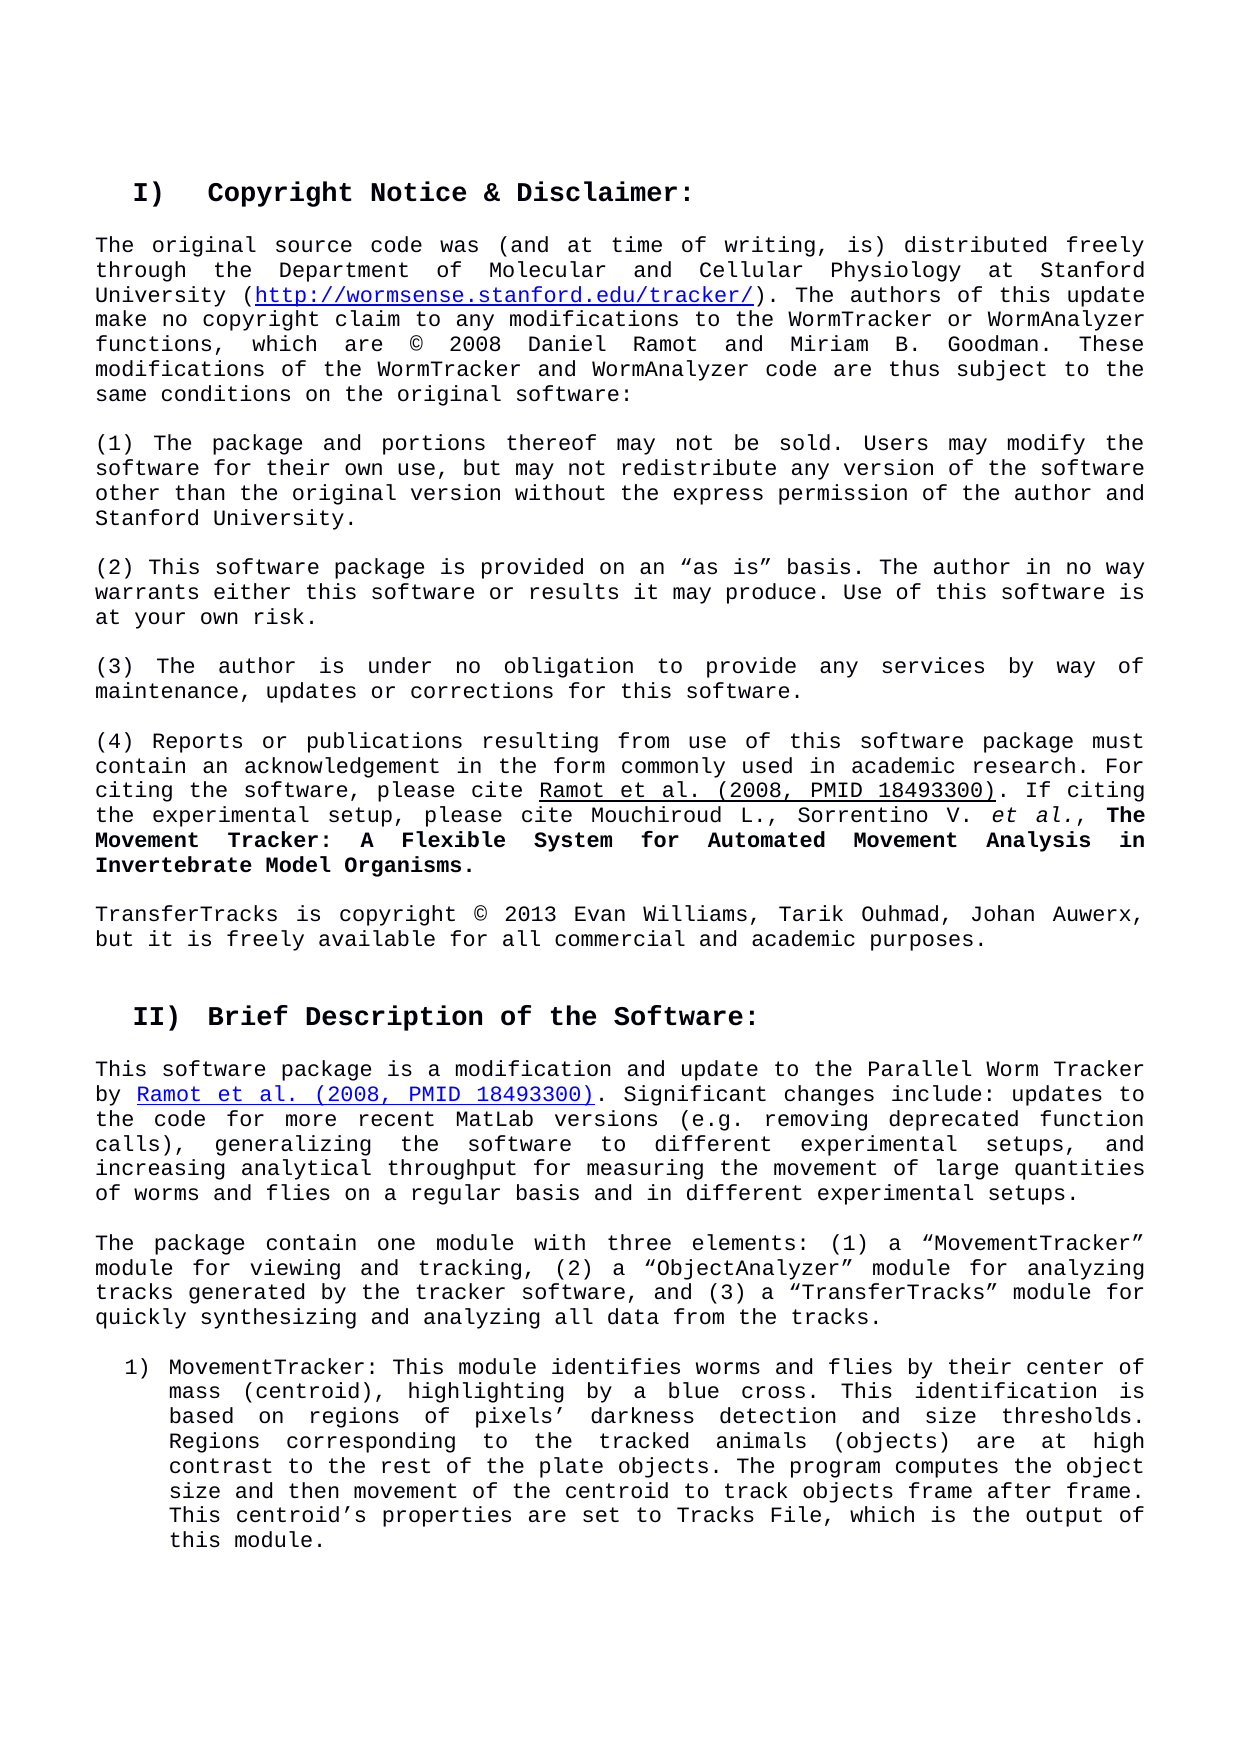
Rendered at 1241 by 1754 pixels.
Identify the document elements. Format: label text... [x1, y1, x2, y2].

text (2) This software package is provided on an “as is” basis. The author in no way warrants either this software or results it may produce. Use of this software is at your own risk. [95, 557, 1146, 631]
text (1) The package and portions thereof may not be sold. Users may modify the software for their own use, but may not redistribute any version of the software other than the original version without the express permission of the author and Stanford University. [95, 433, 1146, 532]
list Copyright Notice & Disclaimer: [132, 179, 1146, 209]
text (3) The author is under no obligation to provide any services by way of maintenance, updates or corrections for this software. [95, 656, 1146, 705]
list Brief Description of the Software: [132, 1003, 1146, 1033]
text (4) Reports or publications resulting from use of this software package must contain an acknowledgement in the form commonly used in academic research. For citing the software, please cite Ramot et al. (2008, PMID 18493300). If citing the experimental setup, please cite Mouchiroud L., Sorrentino V. et al., The Movement Tracker: A Flexible System for Automated Movement Analysis in Invertebrate Model Organisms. [95, 730, 1146, 879]
text The original source code was (and at time of writing, is) distributed freely through the Department of Molecular and Cellular Physiology at Stanford University (http://wormsense.stanford.edu/tracker/). The authors of this update make no copyright claim to any modifications to the WormTracker or WormAnalyzer functions, which are © 2008 Daniel Ramot and Miriam B. Goodman. These modifications of the WormTracker and WormAnalyzer code are thus subject to the same conditions on the original software: [95, 234, 1146, 408]
text The package contain one module with three elements: (1) a “MovementTracker” module for viewing and tracking, (2) a “ObjectAnalyzer” module for analyzing tracks generated by the tracker software, and (3) a “TransferTracks” module for quickly synthesizing and analyzing all data from the tracks. [95, 1232, 1146, 1331]
list MovementTracker: This module identifies worms and flies by their center of mass (centroid), highlighting by a blue cross. This identification is based on regions of pixels’ darkness detection and size thresholds. Regions corresponding to the tracked animals (objects) are at high contrast to the rest of the plate objects. The program computes the object size and then movement of the centroid to track objects frame after frame. This centroid’s properties are set to Tracks File, which is the output of this module. [124, 1356, 1146, 1554]
text This software package is a modification and update to the Parallel Worm Tracker by Ramot et al. (2008, PMID 18493300). Significant changes include: updates to the code for more recent MatLab versions (e.g. removing deprecated function calls), generalizing the software to different experimental setups, and increasing analytical throughput for measuring the movement of large quantities of worms and flies on a regular basis and in different experimental setups. [95, 1058, 1146, 1207]
text TransferTracks is copyright © 2013 Evan Williams, Tarik Ouhmad, Johan Auwerx, but it is freely available for all commercial and academic purposes. [95, 904, 1146, 953]
